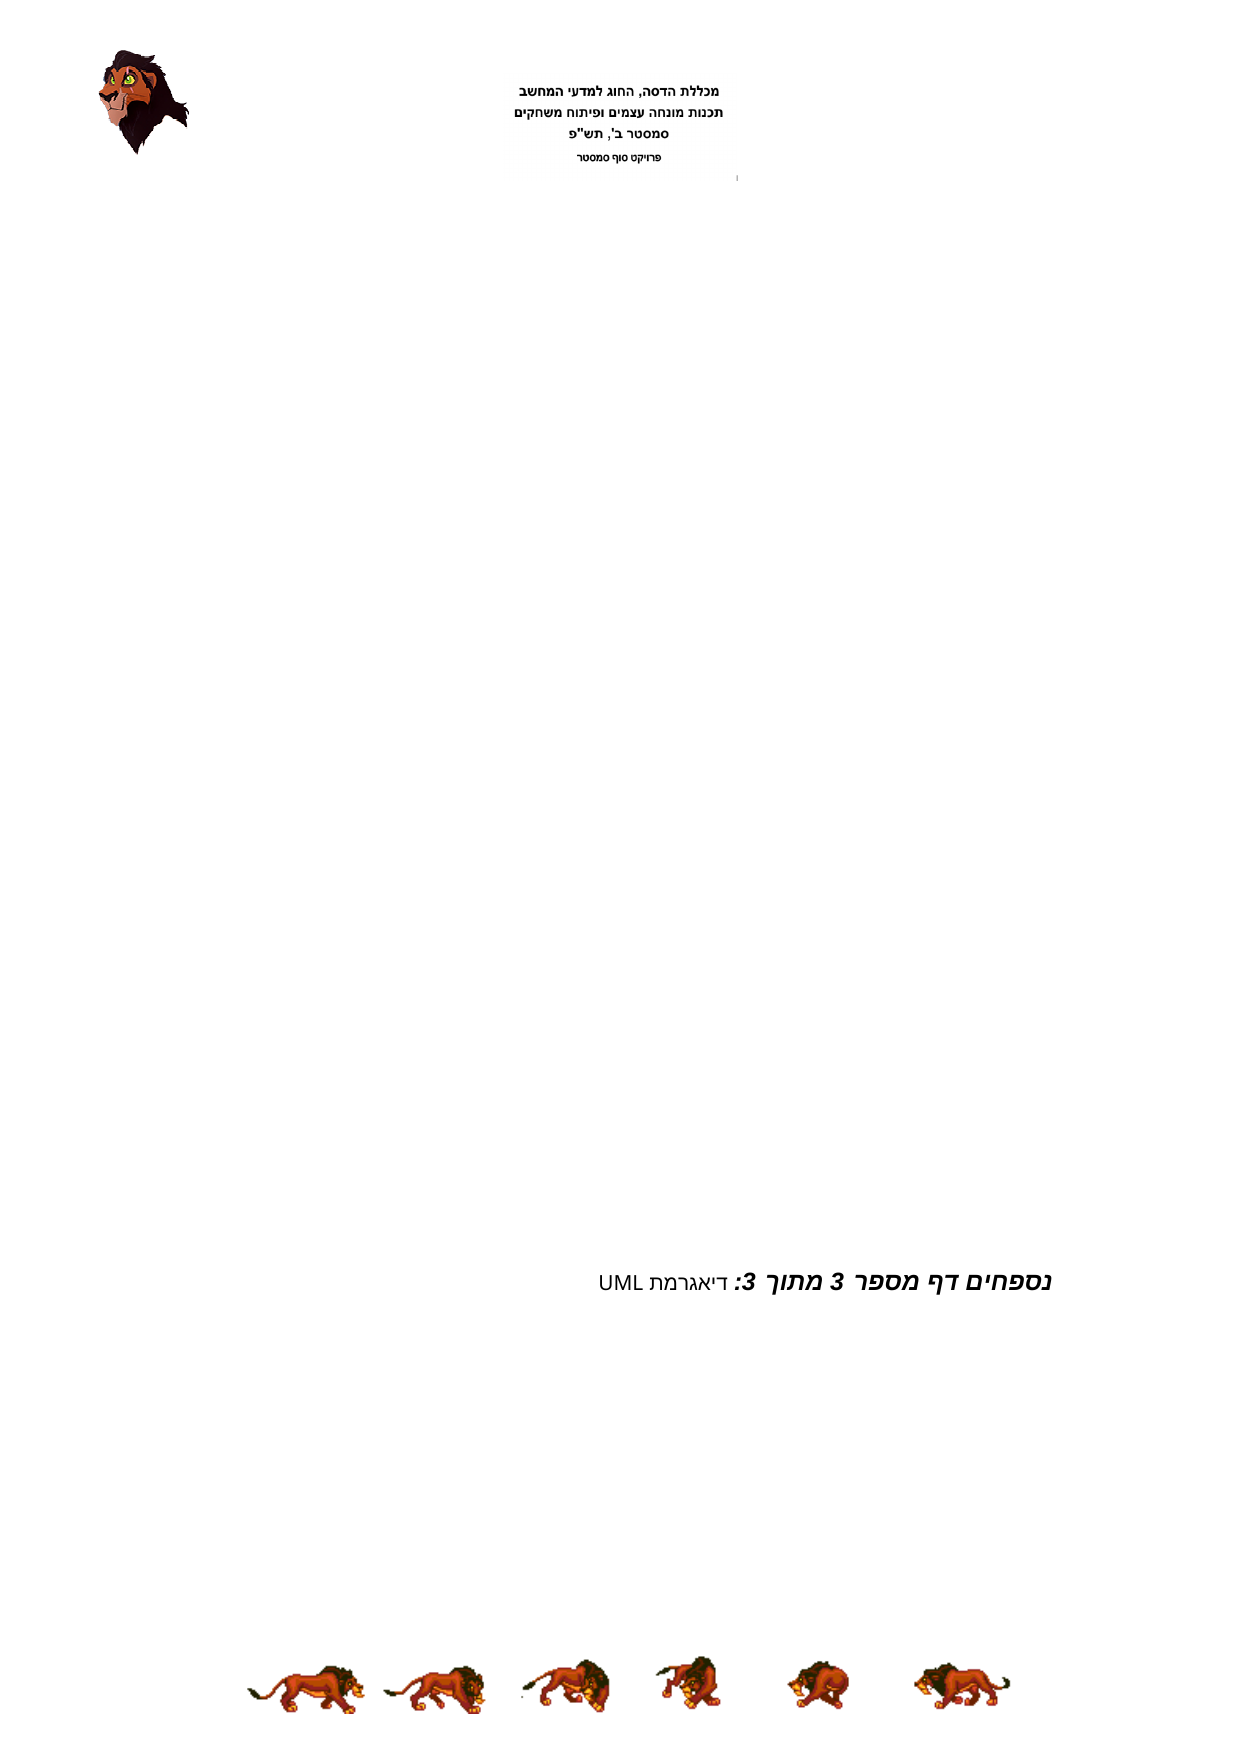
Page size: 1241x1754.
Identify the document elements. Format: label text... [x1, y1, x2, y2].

picture [246, 1652, 1029, 1714]
text נספחים דף מספר 3 מתוך 3: דיאגרמת UML [187, 1267, 1053, 1297]
picture [502, 73, 738, 181]
picture [98, 50, 202, 160]
